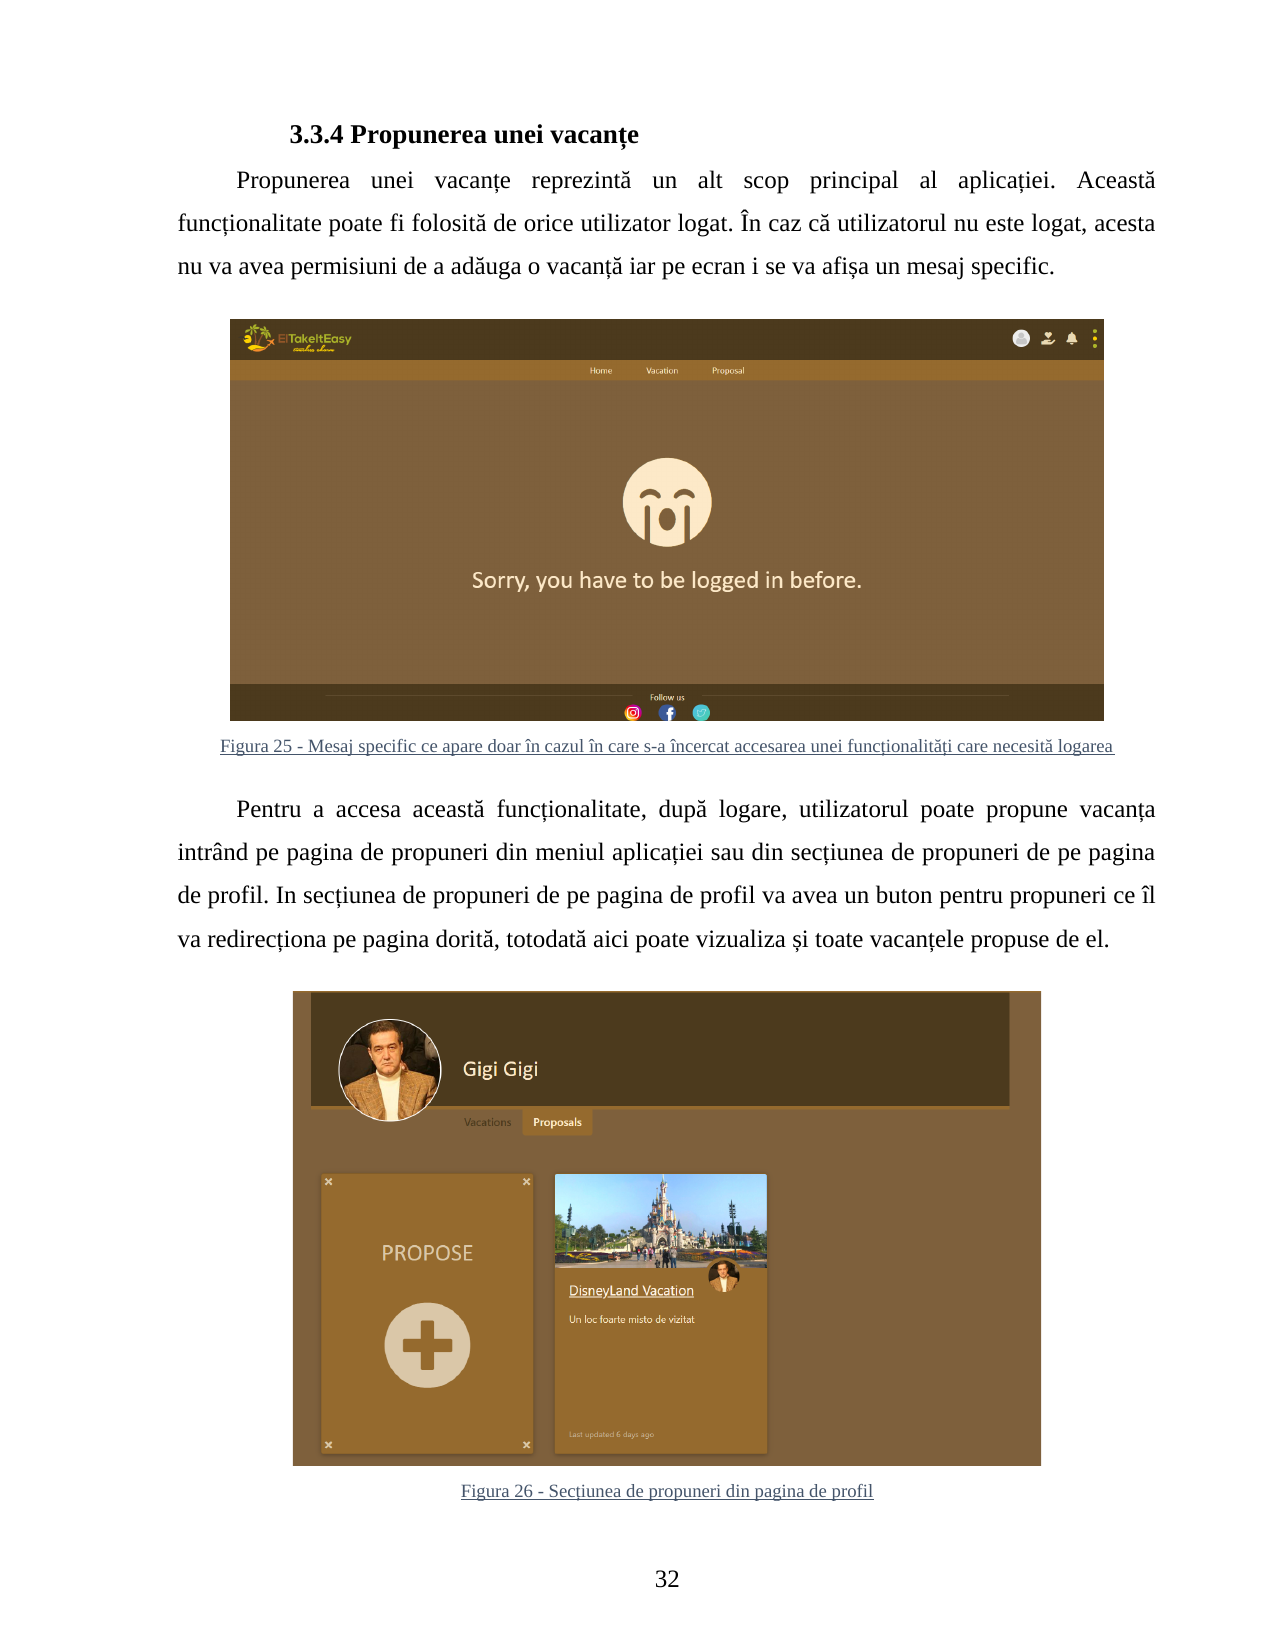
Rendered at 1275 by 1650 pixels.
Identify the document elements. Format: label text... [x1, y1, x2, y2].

picture [230, 319, 1104, 721]
text Propunerea unei vacanțe reprezintă un alt scop principal al aplicației. Această funcționalitate poate fi folosită de orice utilizator logat. În caz că utilizatorul nu este logat, acesta nu va avea permisiuni de a adăuga o vacanță iar pe ecran i se va afișa un mesaj specific. [177, 165, 1157, 280]
text Figura 25 - Mesaj specific ce apare doar în cazul în care s-a încercat accesarea unei funcționalități care necesită logarea [177, 735, 1157, 757]
picture [292, 991, 1042, 1466]
text Figura 26 - Secțiunea de propuneri din pagina de profil [177, 1480, 1157, 1502]
subtitle 3.3.4 Propunerea unei vacanțe [289, 118, 1157, 149]
text Pentru a accesa această funcționalitate, după logare, utilizatorul poate propune vacanța intrând pe pagina de propuneri din meniul aplicației sau din secțiunea de propuneri de pe pagina de profil. In secțiunea de propuneri de pe pagina de profil va avea un buton pentru propuneri ce îl va redirecționa pe pagina dorită, totodată aici poate vizualiza și toate vacanțele propuse de el. [177, 794, 1157, 952]
